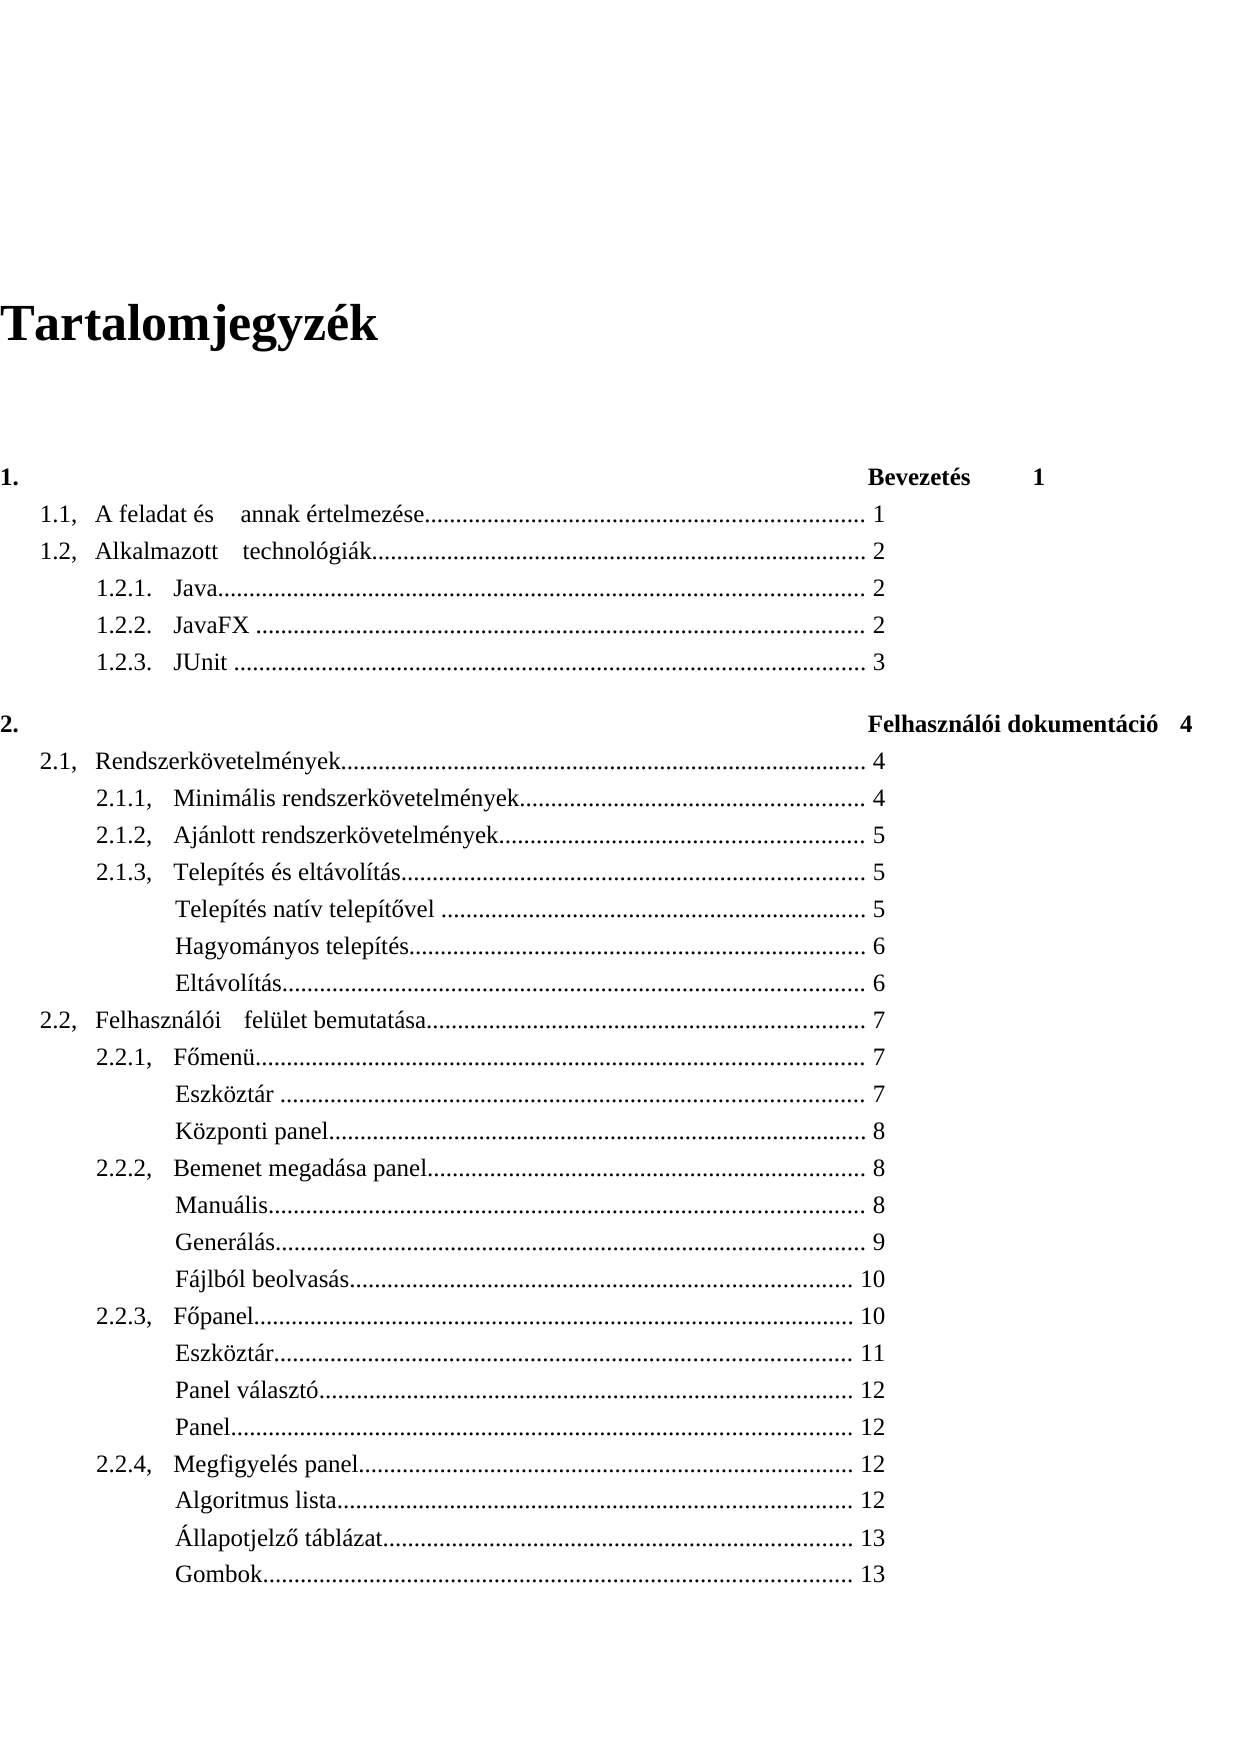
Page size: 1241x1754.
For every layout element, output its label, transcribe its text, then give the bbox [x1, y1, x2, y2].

list Alkalmazott technológiák 2 [39, 530, 1240, 567]
list Felhasználói dokumentáció 4 [0, 703, 1240, 740]
list A feladat és annak értelmezése 1 [39, 493, 1240, 530]
subtitle Tartalomjegyzék [0, 294, 1240, 352]
text Algoritmus lista 12 [175, 1479, 1240, 1516]
list Főmenü 7 [96, 1036, 1240, 1073]
list Megfigyelés panel 12 [96, 1442, 1240, 1479]
text Telepítés natív telepítővel 5 [175, 888, 1240, 925]
list Ajánlott rendszerkövetelmények 5 [96, 814, 1240, 851]
list Rendszerkövetelmények 4 [39, 740, 1240, 777]
text Eltávolítás 6 [175, 962, 1240, 999]
list Bemenet megadása panel 8 [96, 1147, 1240, 1183]
text Panel választó 12 [175, 1368, 1240, 1405]
text Eszköztár 11 [175, 1331, 1240, 1368]
list Bevezetés 1 [0, 456, 1240, 493]
text Gombok 13 [175, 1553, 1240, 1590]
text Manuális 8 [175, 1183, 1240, 1221]
list Telepítés és eltávolítás 5 [96, 851, 1240, 888]
list JavaFX 2 [96, 604, 1240, 641]
text Fájlból beolvasás 10 [175, 1257, 1240, 1294]
text Panel 12 [175, 1405, 1240, 1442]
text Generálás 9 [175, 1221, 1240, 1257]
text Központi panel 8 [175, 1109, 1240, 1147]
text Eszköztár 7 [175, 1073, 1240, 1109]
text Állapotjelző táblázat 13 [175, 1516, 1240, 1553]
list Java 2 [96, 567, 1240, 604]
list JUnit 3 [96, 641, 1240, 678]
list Főpanel 10 [96, 1294, 1240, 1331]
text Hagyományos telepítés 6 [175, 925, 1240, 962]
list Minimális rendszerkövetelmények 4 [96, 777, 1240, 814]
list Felhasználói felület bemutatása 7 [39, 999, 1240, 1036]
